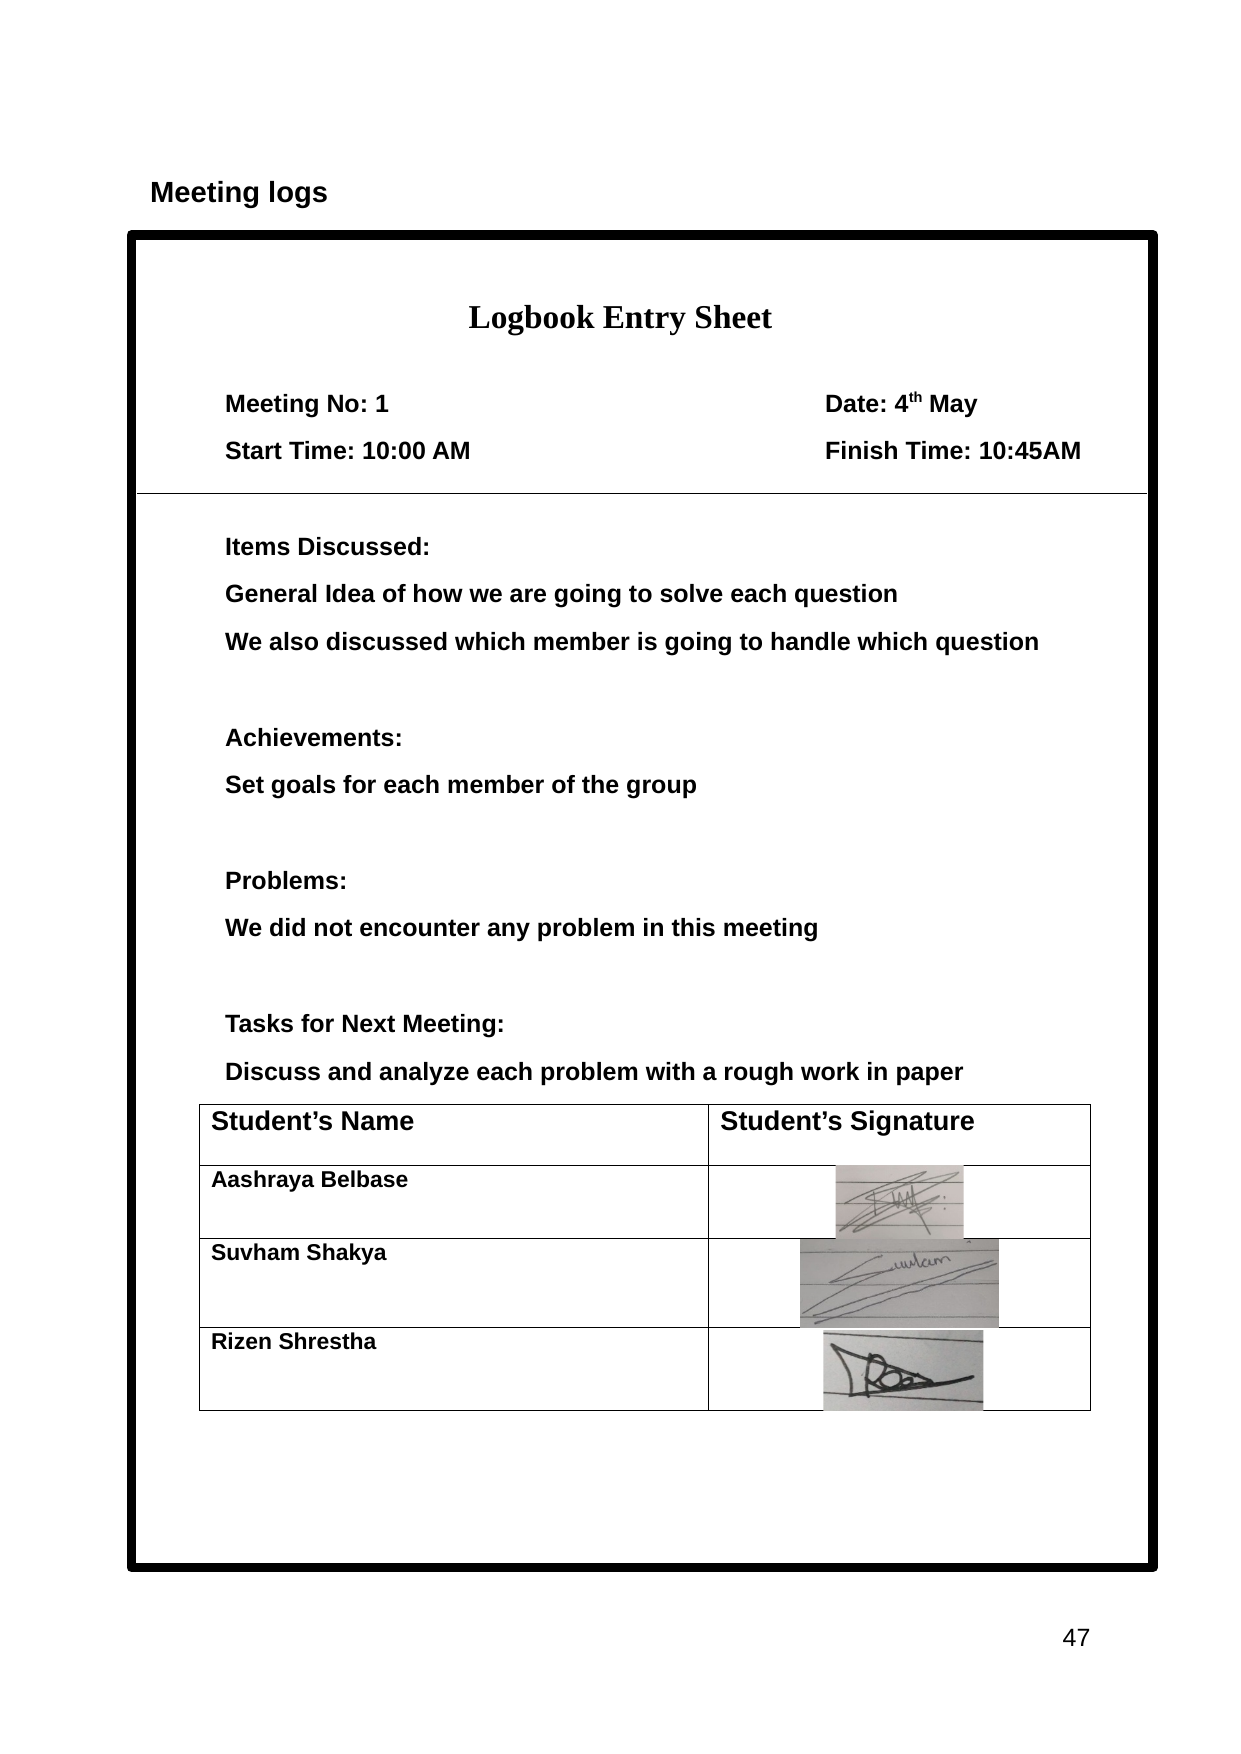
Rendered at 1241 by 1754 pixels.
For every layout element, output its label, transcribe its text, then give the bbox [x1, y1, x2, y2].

text General Idea of how we are going to solve each question [150, 579, 1090, 608]
table_cell [709, 1328, 1090, 1410]
table_header Student’s Name [200, 1105, 708, 1165]
text Tasks for Next Meeting: [225, 1009, 1090, 1037]
table_cell Rizen Shrestha [200, 1328, 708, 1410]
picture [800, 1165, 999, 1328]
table_cell Suvham Shakya [200, 1239, 708, 1327]
table_cell [964, 1166, 1090, 1238]
table_header Student’s Signature [709, 1105, 1090, 1165]
table_cell [999, 1239, 1090, 1327]
table_cell [709, 1166, 835, 1238]
text Achievements: [225, 722, 1090, 751]
text Start Time: 10:00 AM Finish Time: 10:45AM [225, 436, 1090, 465]
table_cell [709, 1239, 800, 1327]
text Logbook Entry Sheet [150, 297, 1090, 336]
text We also discussed which member is going to handle which question [150, 627, 1090, 656]
table_cell Aashraya Belbase [200, 1166, 708, 1238]
text We did not encounter any problem in this meeting [150, 913, 1090, 942]
text Discuss and analyze each problem with a rough work in paper [225, 1056, 1090, 1085]
text Set goals for each member of the group [225, 770, 1090, 799]
subtitle Meeting logs [150, 175, 1090, 208]
text Problems: [225, 866, 1090, 894]
picture [823, 1330, 984, 1411]
text Items Discussed: [225, 532, 1090, 560]
text Meeting No: 1 Date: 4th May [225, 388, 1090, 417]
